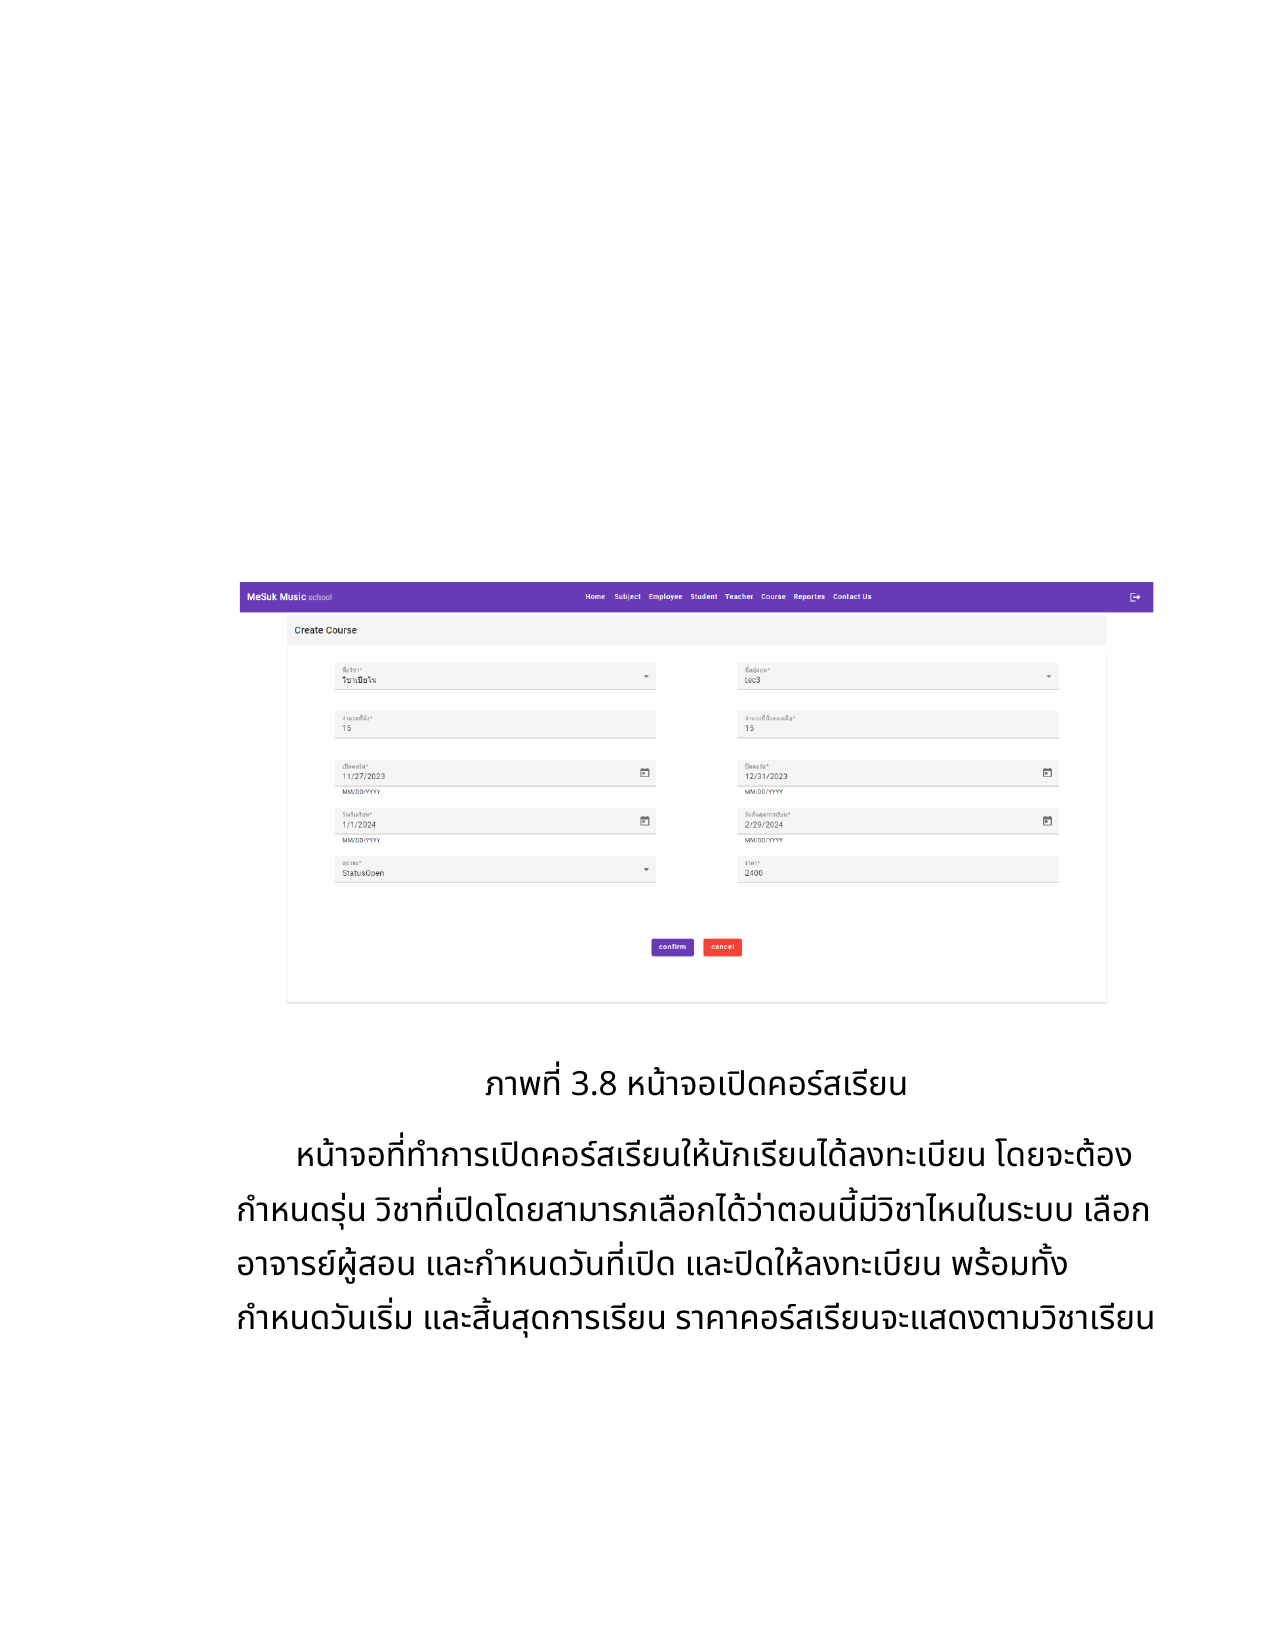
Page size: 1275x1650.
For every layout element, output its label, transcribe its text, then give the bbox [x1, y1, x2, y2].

text ภาพที่ 3.8 หน้าจอเปิดคอร์สเรียน [236, 1060, 1157, 1111]
picture [239, 582, 1154, 1021]
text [236, 1131, 1157, 1345]
